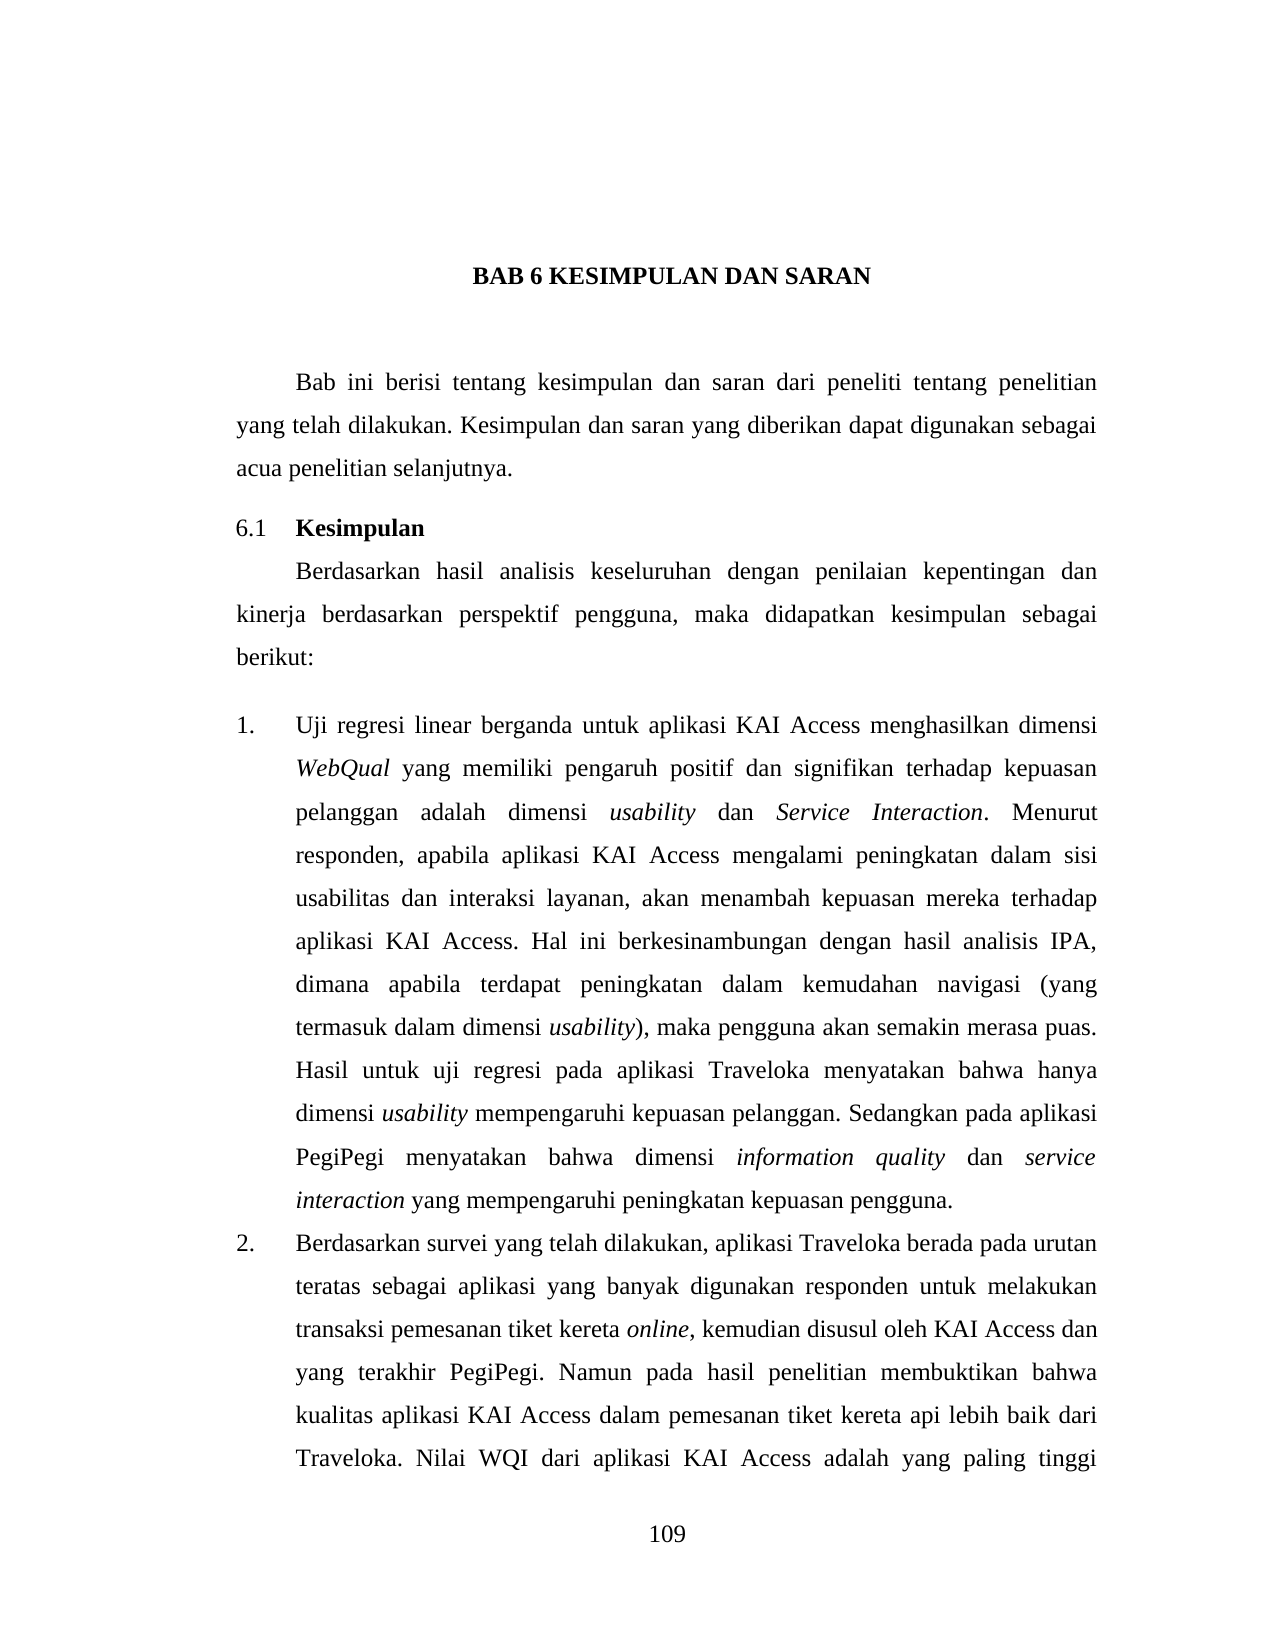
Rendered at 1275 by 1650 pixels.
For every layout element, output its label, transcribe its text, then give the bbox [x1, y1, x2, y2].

text Bab ini berisi tentang kesimpulan dan saran dari peneliti tentang penelitian yang telah dilakukan. Kesimpulan dan saran yang diberikan dapat digunakan sebagai acua penelitian selanjutnya. [236, 367, 1098, 482]
list Uji regresi linear berganda untuk aplikasi KAI Access menghasilkan dimensi WebQual yang memiliki pengaruh positif dan signifikan terhadap kepuasan pelanggan adalah dimensi usability dan Service Interaction. Menurut responden, apabila aplikasi KAI Access mengalami peningkatan dalam sisi usabilitas dan interaksi layanan, akan menambah kepuasan mereka terhadap aplikasi KAI Access. Hal ini berkesinambungan dengan hasil analisis IPA, dimana apabila terdapat peningkatan dalam kemudahan navigasi (yang termasuk dalam dimensi usability), maka pengguna akan semakin merasa puas. Hasil untuk uji regresi pada aplikasi Traveloka menyatakan bahwa hanya dimensi usability mempengaruhi kepuasan pelanggan. Sedangkan pada aplikasi PegiPegi menyatakan bahwa dimensi information quality dan service interaction yang mempengaruhi peningkatan kepuasan pengguna. [236, 710, 1098, 1213]
subtitle BAB 6 KESIMPULAN DAN SARAN [435, 261, 1098, 290]
subtitle Kesimpulan [235, 513, 1098, 542]
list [236, 1228, 1098, 1472]
text Berdasarkan hasil analisis keseluruhan dengan penilaian kepentingan dan kinerja berdasarkan perspektif pengguna, maka didapatkan kesimpulan sebagai berikut: [236, 556, 1098, 671]
